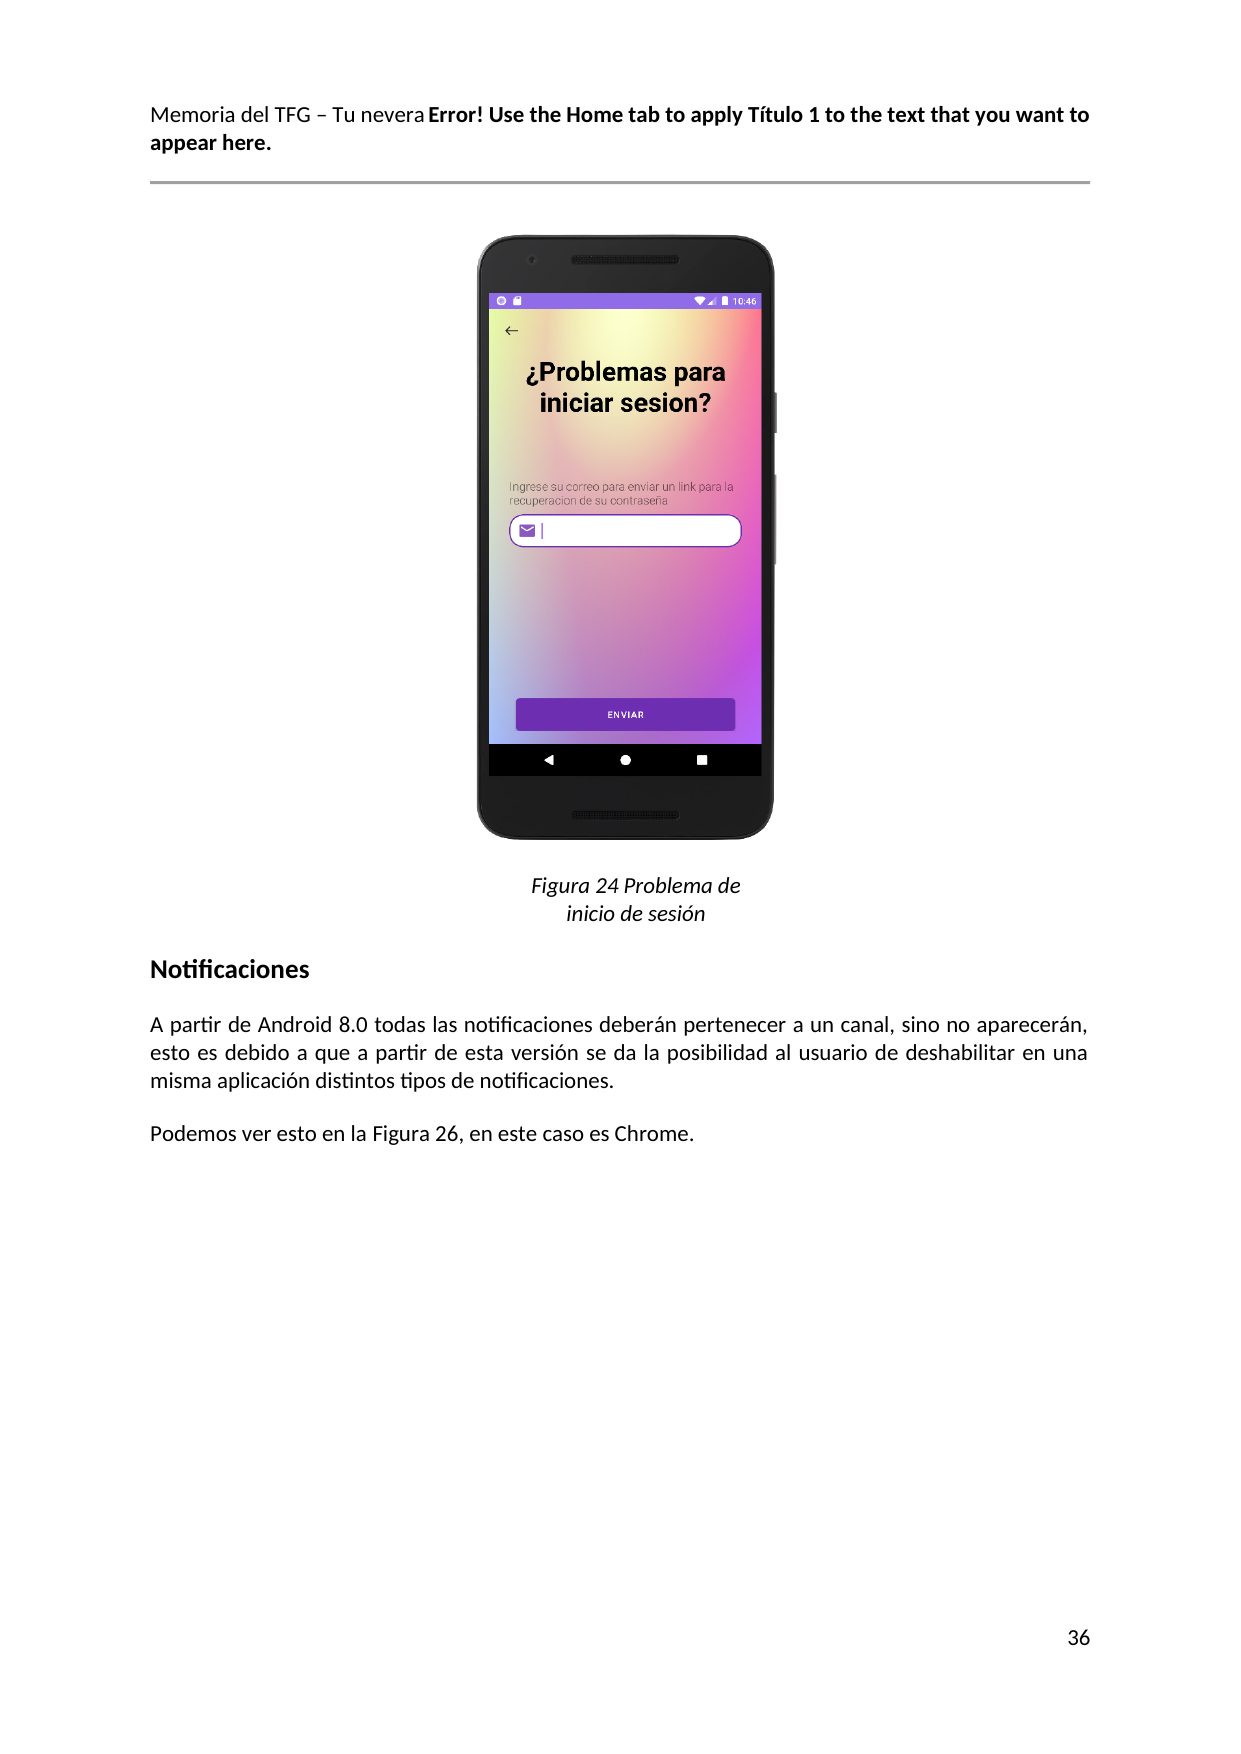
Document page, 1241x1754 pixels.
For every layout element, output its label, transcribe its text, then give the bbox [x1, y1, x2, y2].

text Notificaciones [150, 893, 1090, 985]
picture [476, 234, 777, 840]
text Podemos ver esto en la Figura 26, en este caso es Chrome. [150, 1119, 1090, 1147]
text A partir de Android 8.0 todas las notificaciones deberán pertenecer a un canal, sino no aparecerán, esto es debido a que a partir de esta versión se da la posibilidad al usuario de deshabilitar en una misma aplicación distintos tipos de notificaciones. [150, 1010, 1090, 1094]
